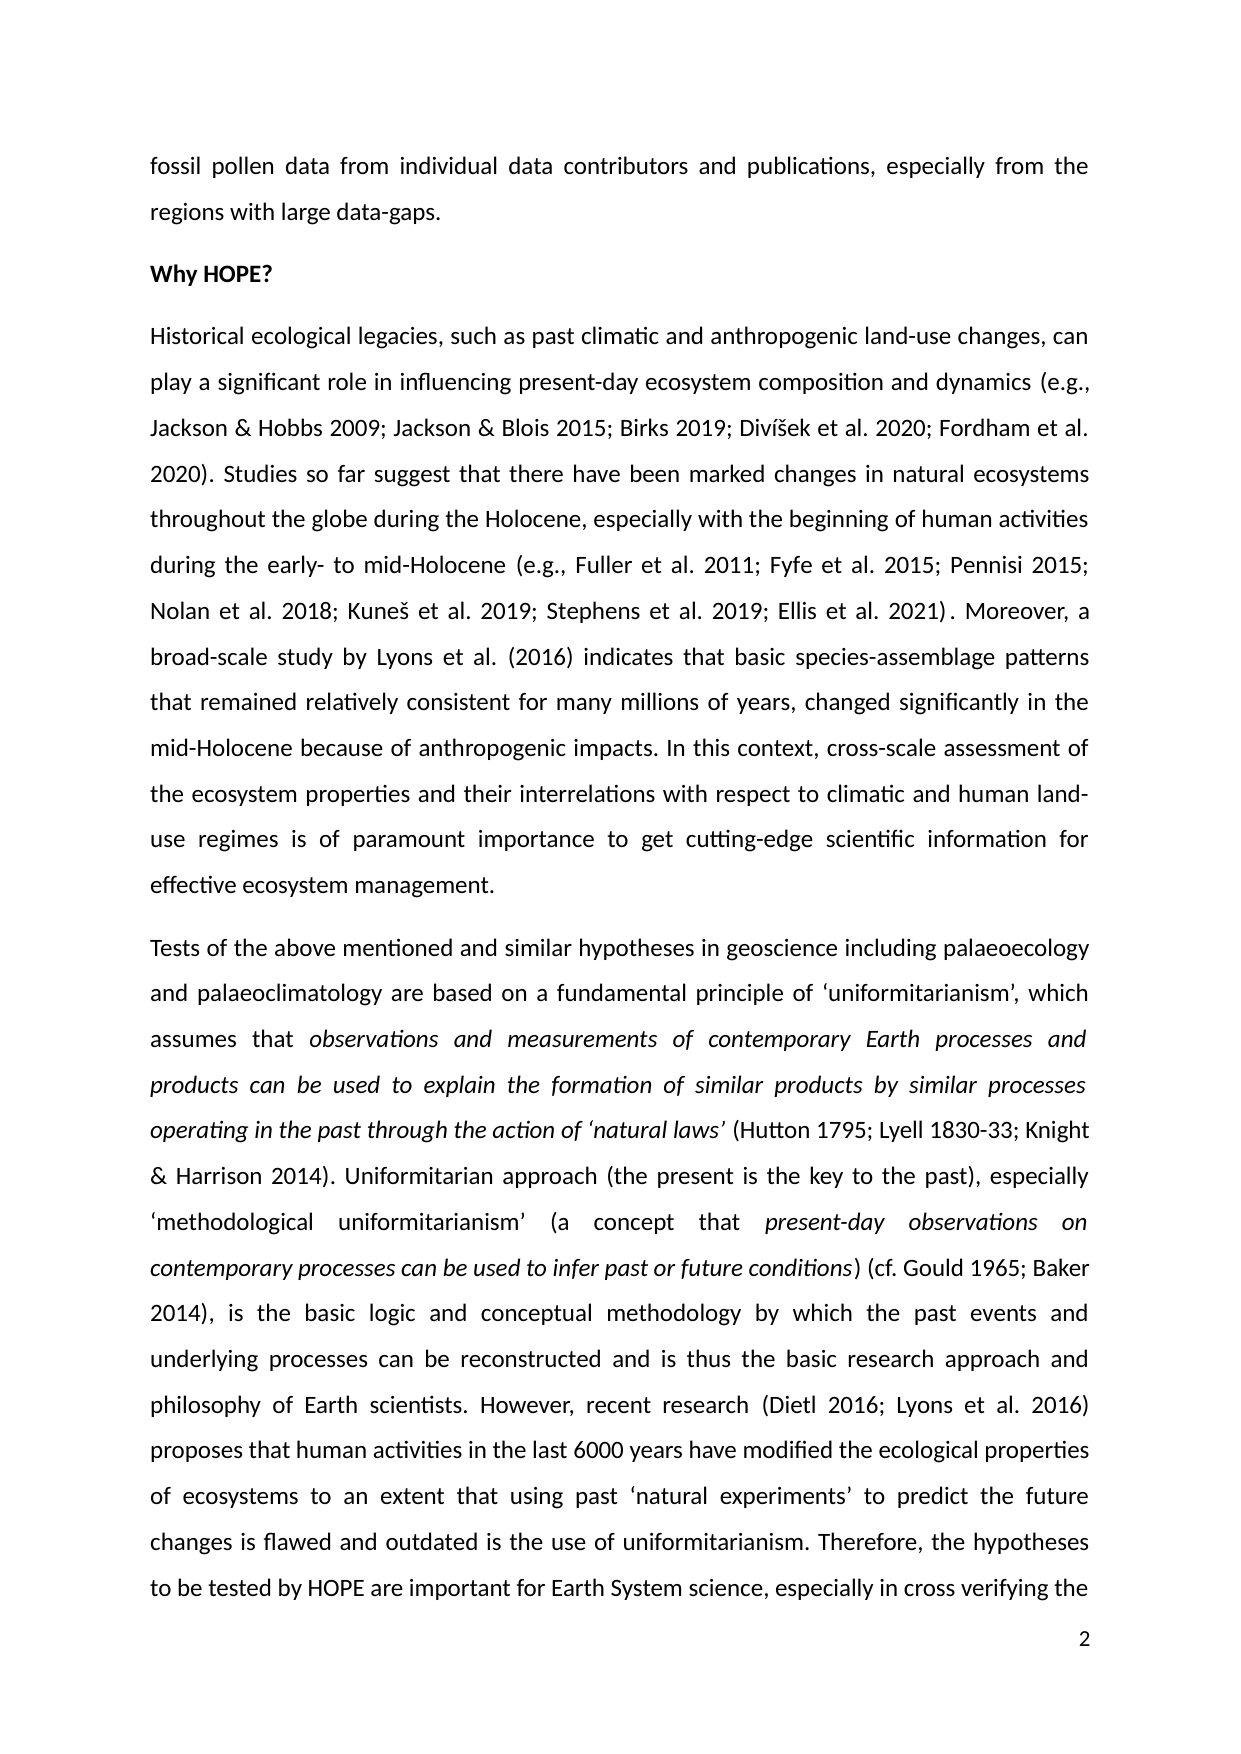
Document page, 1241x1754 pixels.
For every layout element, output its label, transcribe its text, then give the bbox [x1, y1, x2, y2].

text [150, 150, 1090, 226]
text Why HOPE? [150, 258, 1090, 289]
text Historical ecological legacies, such as past climatic and anthropogenic land-use changes, can play a significant role in influencing present-day ecosystem composition and dynamics (e.g., Jackson & Hobbs 2009; Jackson & Blois 2015; Birks 2019; Divíšek et al. 2020; Fordham et al. 2020). Studies so far suggest that there have been marked changes in natural ecosystems throughout the globe during the Holocene, especially with the beginning of human activities during the early- to mid-Holocene (e.g., Fuller et al. 2011; Fyfe et al. 2015; Pennisi 2015; Nolan et al. 2018; Kuneš et al. 2019; Stephens et al. 2019; Ellis et al. 2021). Moreover, a broad-scale study by Lyons et al. (2016) indicates that basic species-assemblage patterns that remained relatively consistent for many millions of years, changed significantly in the mid-Holocene because of anthropogenic impacts. In this context, cross-scale assessment of the ecosystem properties and their interrelations with respect to climatic and human land-use regimes is of paramount importance to get cutting-edge scientific information for effective ecosystem management. [150, 321, 1090, 900]
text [150, 932, 1090, 1602]
